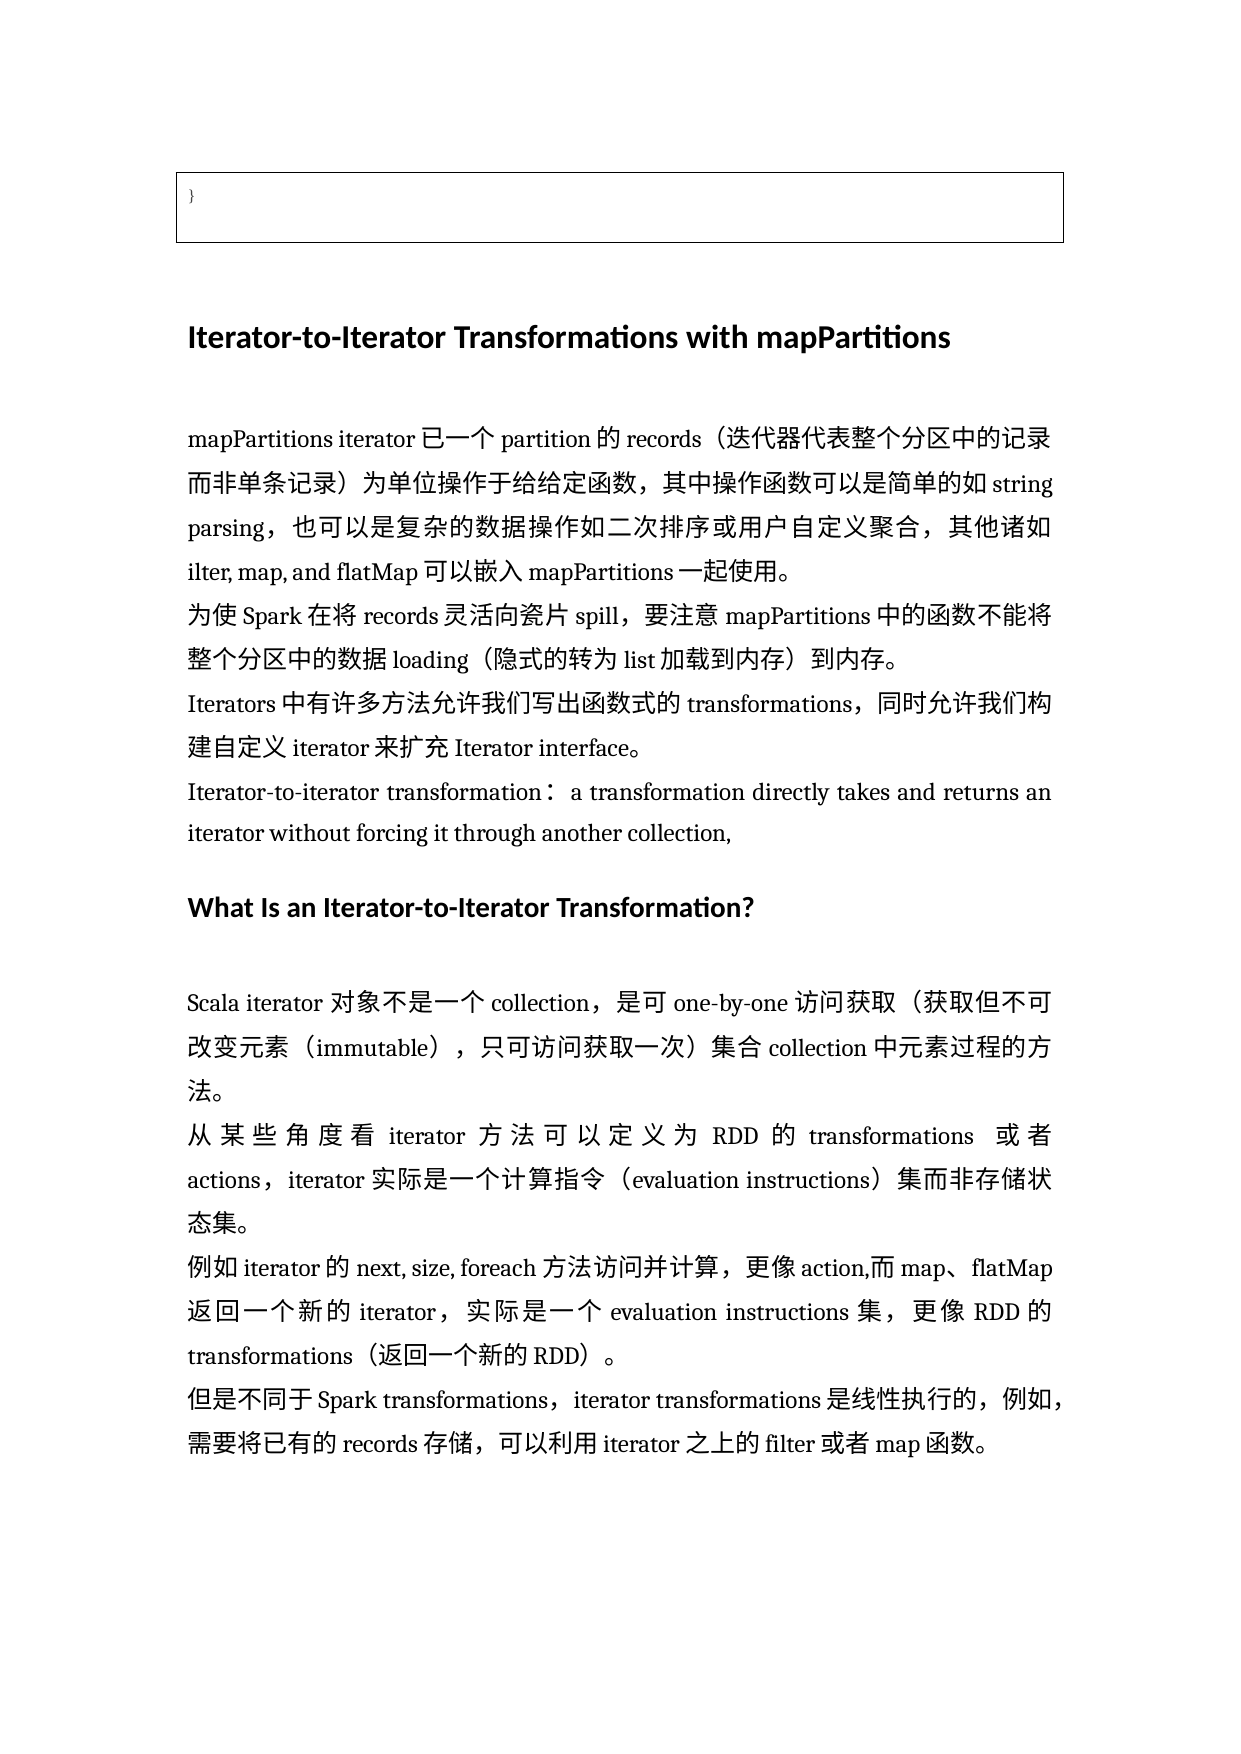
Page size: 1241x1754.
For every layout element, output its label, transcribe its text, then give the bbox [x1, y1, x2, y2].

subtitle What Is an Iterator-to-Iterator Transformation? [187, 885, 1053, 929]
text Scala iterator 对象不是一个collection，是可one-by-one访问获取（获取但不可改变元素（immutable），只可访问获取一次）集合collection中元素过程的方法。 [187, 979, 1053, 1111]
text Iterator-to-iterator transformation：a transformation directly takes and returns an iterator without forcing it through another collection, [187, 768, 1053, 856]
text 为使Spark在将records灵活向瓷片spill，要注意mapPartitions中的函数不能将整个分区中的数据loading（隐式的转为list加载到内存）到内存。 [187, 591, 1053, 679]
subtitle Iterator-to-Iterator Transformations with mapPartitions [187, 314, 1053, 358]
text 但是不同于Spark transformations，iterator transformations是线性执行的，例如，需要将已有的records存储，可以利用iterator之上的filter或者map函数。 [187, 1376, 1053, 1464]
text Iterators中有许多方法允许我们写出函数式的transformations，同时允许我们构建自定义iterator来扩充Iterator interface。 [187, 679, 1053, 768]
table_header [177, 173, 1063, 242]
text 从某些角度看iterator方法可以定义为RDD的transformations 或者 actions，iterator实际是一个计算指令（evaluation instructions）集而非存储状态集。 [187, 1111, 1053, 1243]
text mapPartitions iterator已一个partition的records（迭代器代表整个分区中的记录而非单条记录）为单位操作于给给定函数，其中操作函数可以是简单的如string parsing，也可以是复杂的数据操作如二次排序或用户自定义聚合，其他诸如ilter, map, and flatMap可以嵌入mapPartitions一起使用。 [187, 415, 1053, 591]
text 例如iterator的next, size, foreach方法访问并计算，更像action,而map、flatMap返回一个新的iterator，实际是一个evaluation instructions集，更像RDD的transformations（返回一个新的RDD）。 [187, 1243, 1053, 1376]
